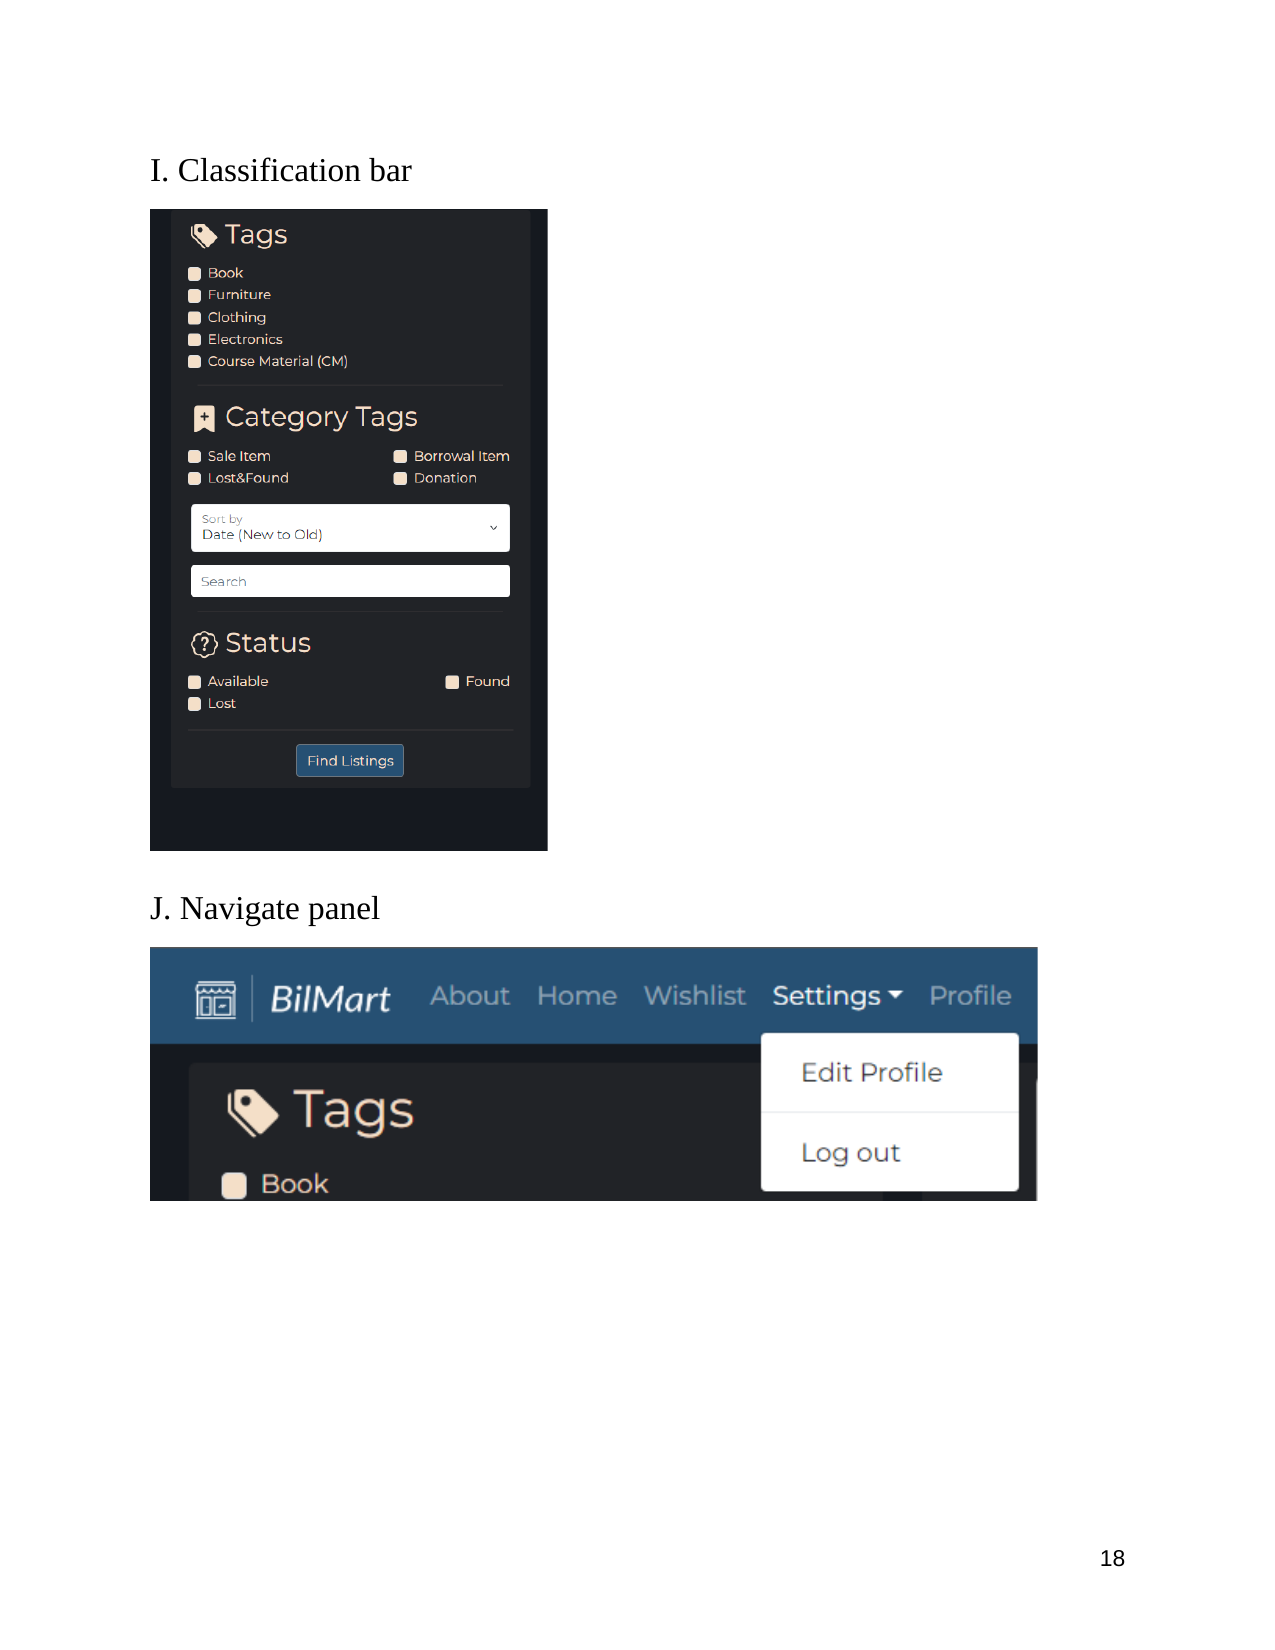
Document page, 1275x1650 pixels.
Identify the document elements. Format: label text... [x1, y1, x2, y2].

picture [150, 209, 548, 851]
picture [150, 947, 1038, 1201]
subtitle J. Navigate panel [150, 888, 1125, 926]
subtitle I. Classification bar [150, 150, 1125, 188]
